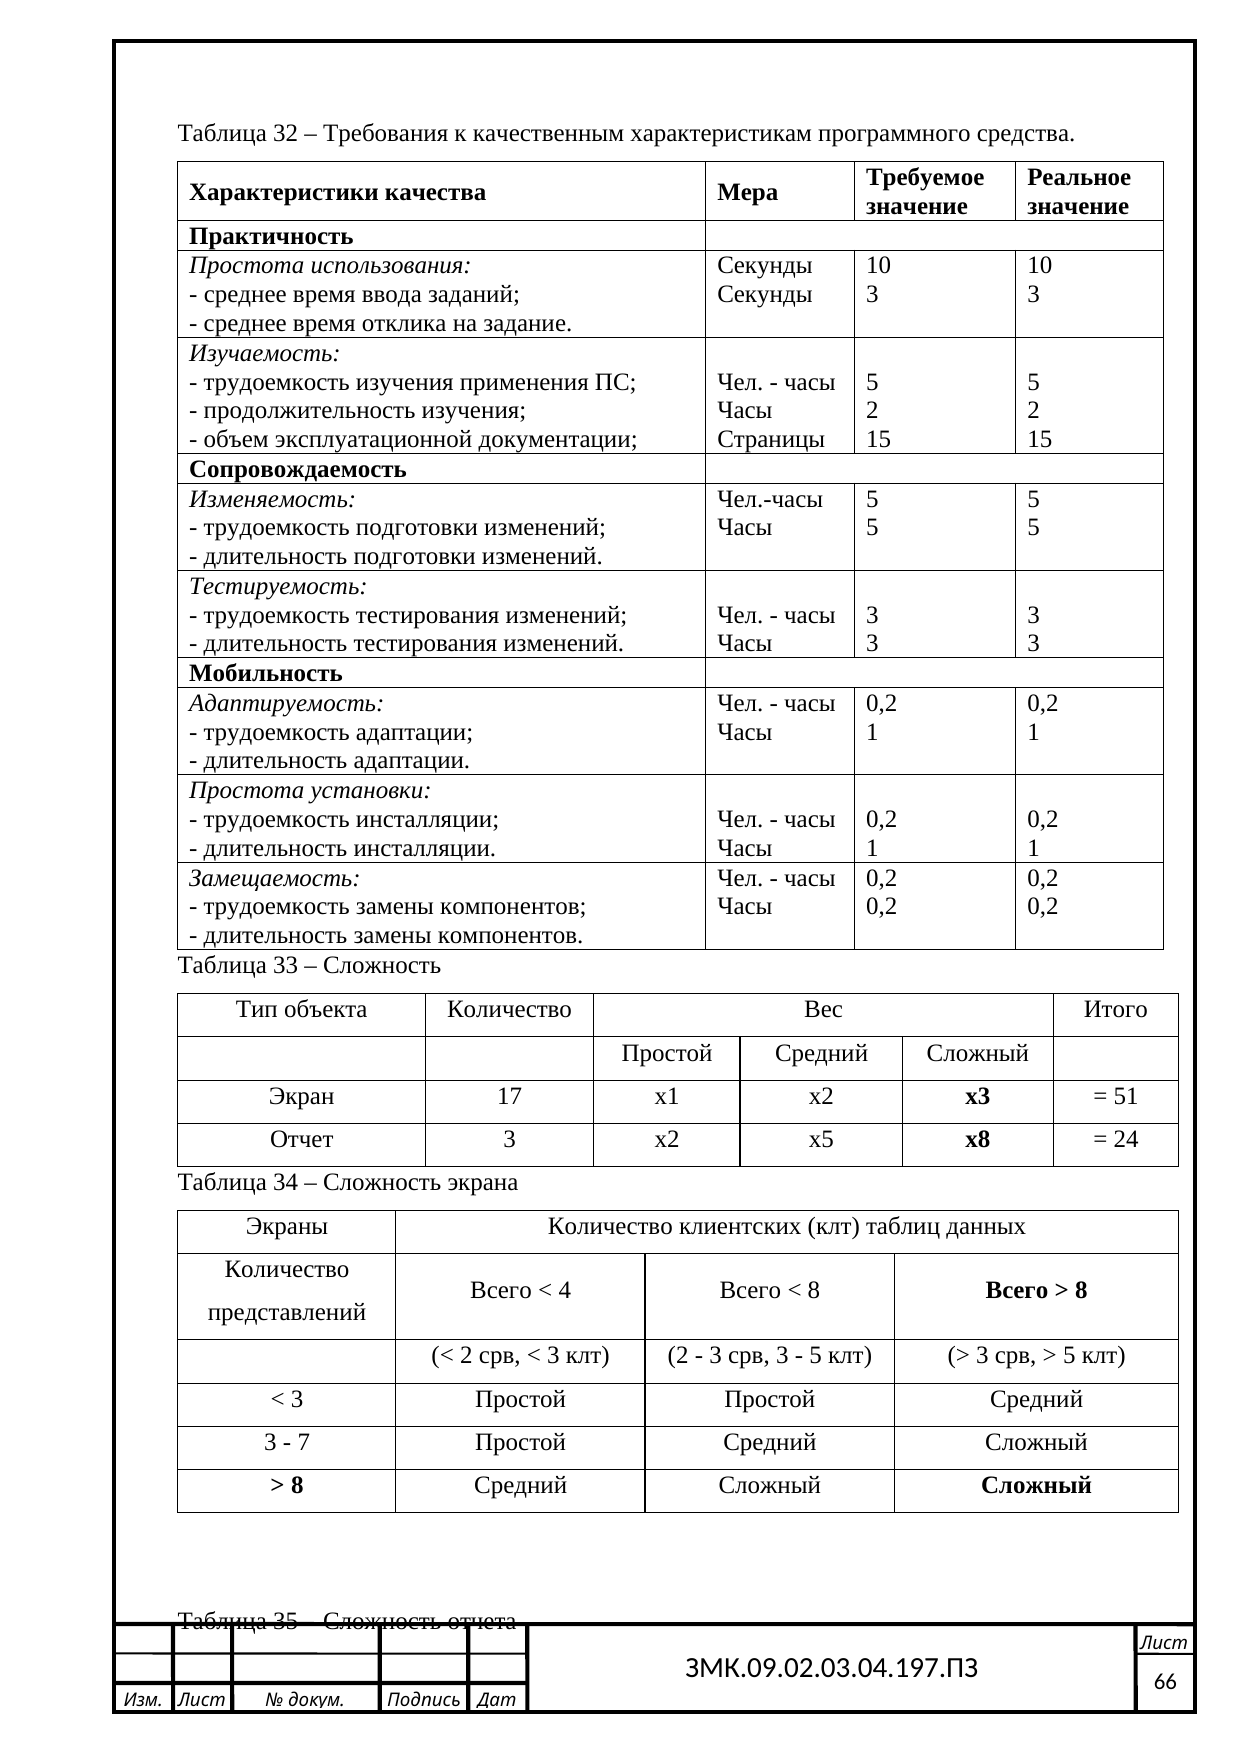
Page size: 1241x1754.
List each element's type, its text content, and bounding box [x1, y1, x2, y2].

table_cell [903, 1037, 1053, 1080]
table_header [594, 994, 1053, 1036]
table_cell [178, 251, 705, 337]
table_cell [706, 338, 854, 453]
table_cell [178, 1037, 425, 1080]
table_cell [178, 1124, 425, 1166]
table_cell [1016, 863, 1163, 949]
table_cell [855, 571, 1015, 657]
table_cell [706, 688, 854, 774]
text Таблица 32 – Требования к качественным характеристикам программного средства. [177, 118, 1152, 147]
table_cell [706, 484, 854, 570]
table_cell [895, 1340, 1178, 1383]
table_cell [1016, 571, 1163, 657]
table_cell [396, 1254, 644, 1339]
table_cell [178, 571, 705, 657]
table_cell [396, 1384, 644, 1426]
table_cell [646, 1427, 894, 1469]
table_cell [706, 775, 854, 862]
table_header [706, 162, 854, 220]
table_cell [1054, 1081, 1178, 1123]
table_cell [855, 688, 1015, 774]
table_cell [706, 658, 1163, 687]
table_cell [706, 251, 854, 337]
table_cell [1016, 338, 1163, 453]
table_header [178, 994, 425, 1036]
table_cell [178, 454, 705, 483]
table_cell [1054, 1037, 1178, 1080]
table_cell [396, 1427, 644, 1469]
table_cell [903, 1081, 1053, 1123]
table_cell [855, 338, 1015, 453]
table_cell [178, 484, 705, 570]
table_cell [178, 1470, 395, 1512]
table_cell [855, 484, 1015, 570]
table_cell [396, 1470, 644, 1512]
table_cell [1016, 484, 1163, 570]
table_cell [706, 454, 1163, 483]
text Таблица 34 – Сложность экрана [177, 1167, 1152, 1196]
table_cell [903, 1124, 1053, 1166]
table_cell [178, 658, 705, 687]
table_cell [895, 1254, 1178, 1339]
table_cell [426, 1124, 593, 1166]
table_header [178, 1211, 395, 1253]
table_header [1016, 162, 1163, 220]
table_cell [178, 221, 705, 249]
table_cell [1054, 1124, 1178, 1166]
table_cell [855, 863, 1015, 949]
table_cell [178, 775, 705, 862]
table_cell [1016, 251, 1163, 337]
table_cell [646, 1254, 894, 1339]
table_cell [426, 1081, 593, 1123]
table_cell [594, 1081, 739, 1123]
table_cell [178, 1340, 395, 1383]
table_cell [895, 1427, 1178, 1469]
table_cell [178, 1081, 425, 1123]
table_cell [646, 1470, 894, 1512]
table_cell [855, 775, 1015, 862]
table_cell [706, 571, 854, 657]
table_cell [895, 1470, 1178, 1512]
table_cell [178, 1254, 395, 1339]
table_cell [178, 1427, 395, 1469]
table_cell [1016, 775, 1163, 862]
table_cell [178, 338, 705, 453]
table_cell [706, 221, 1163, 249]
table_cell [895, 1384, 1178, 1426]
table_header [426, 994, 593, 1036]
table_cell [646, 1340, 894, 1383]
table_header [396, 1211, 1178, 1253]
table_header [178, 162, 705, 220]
text Таблица 33 – Сложность [177, 950, 1152, 979]
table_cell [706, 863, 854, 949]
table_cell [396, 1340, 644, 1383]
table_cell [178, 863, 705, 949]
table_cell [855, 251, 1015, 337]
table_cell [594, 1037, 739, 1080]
text Таблица 35 – Сложность отчета [177, 1606, 1152, 1635]
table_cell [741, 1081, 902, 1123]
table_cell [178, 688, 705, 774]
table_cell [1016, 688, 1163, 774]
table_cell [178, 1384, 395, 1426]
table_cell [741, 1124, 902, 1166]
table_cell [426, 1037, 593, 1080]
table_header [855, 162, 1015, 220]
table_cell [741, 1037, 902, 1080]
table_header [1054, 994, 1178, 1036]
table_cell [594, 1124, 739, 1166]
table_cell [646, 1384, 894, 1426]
